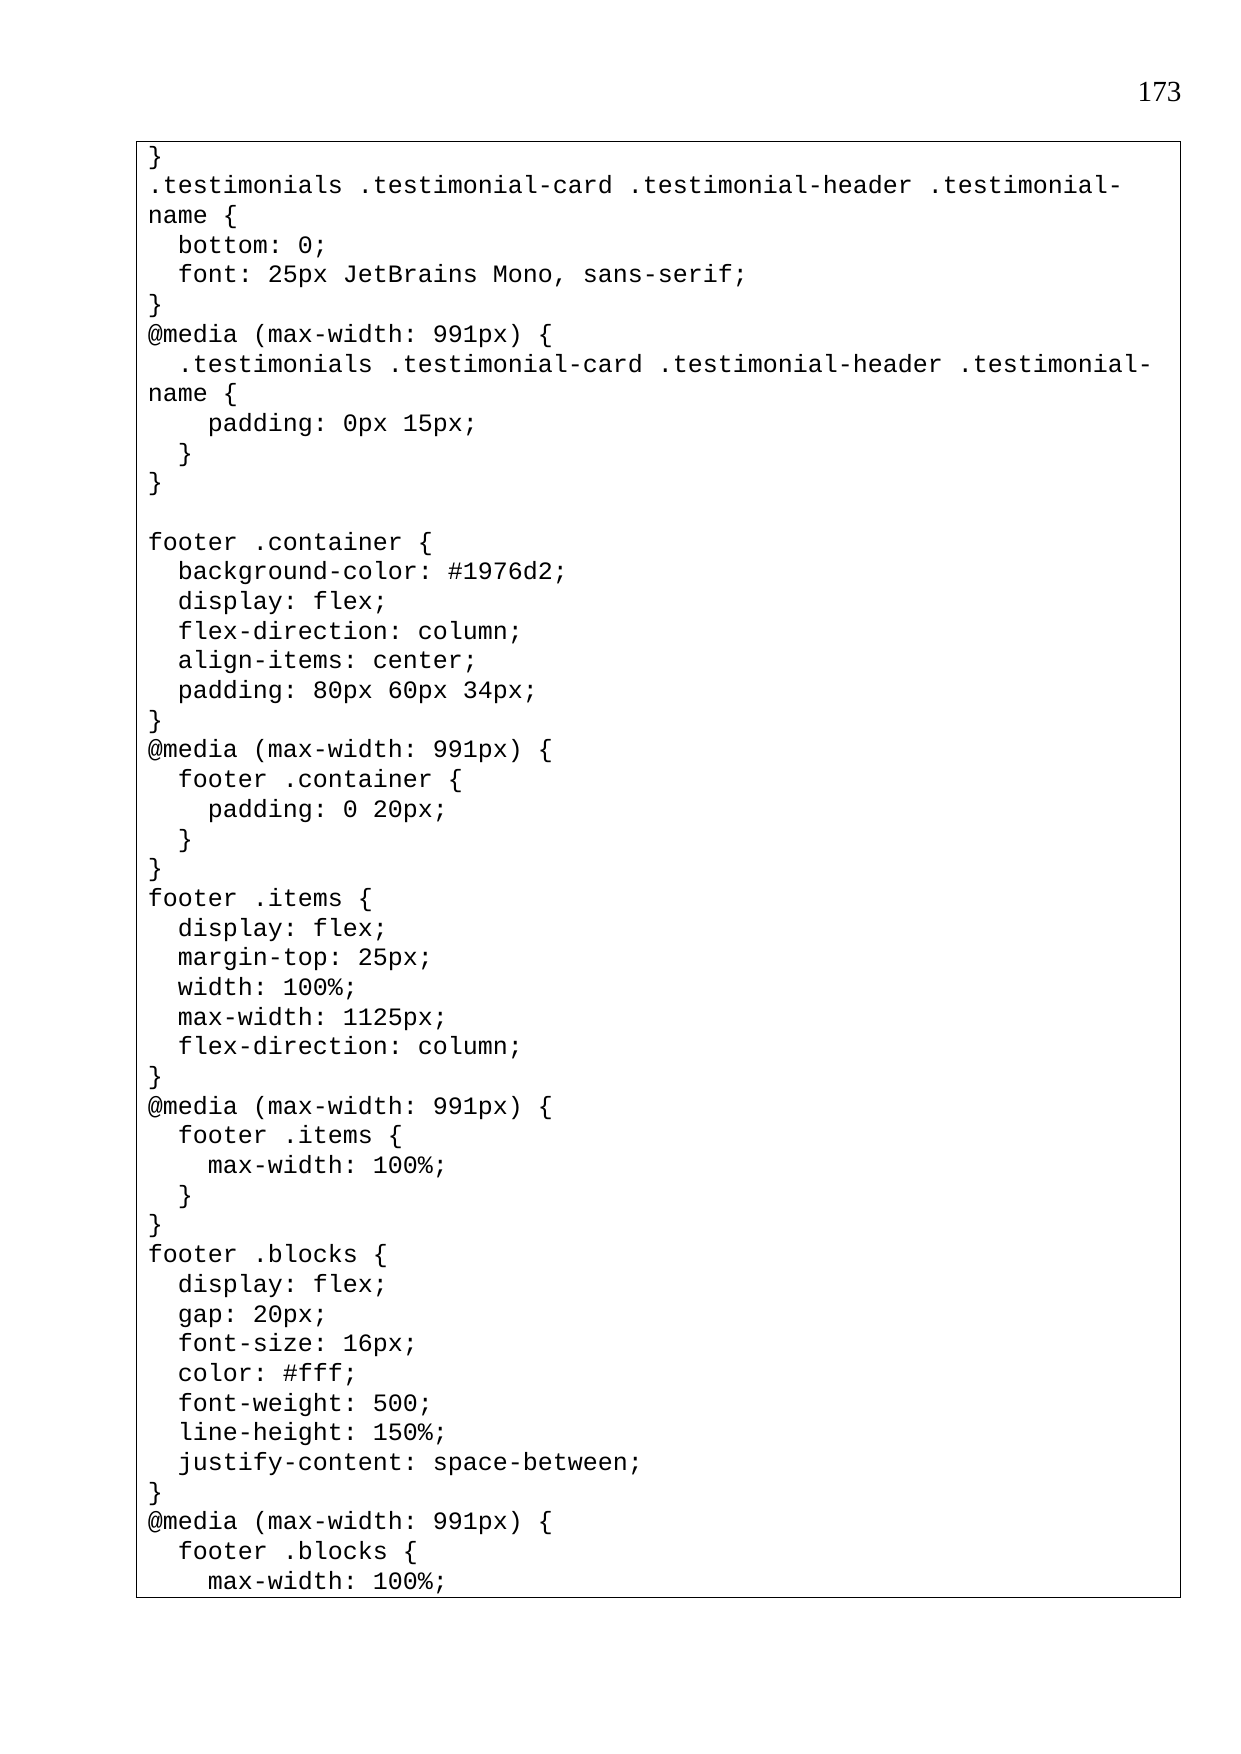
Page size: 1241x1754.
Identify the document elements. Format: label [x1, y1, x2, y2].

table_header [137, 142, 1180, 1597]
